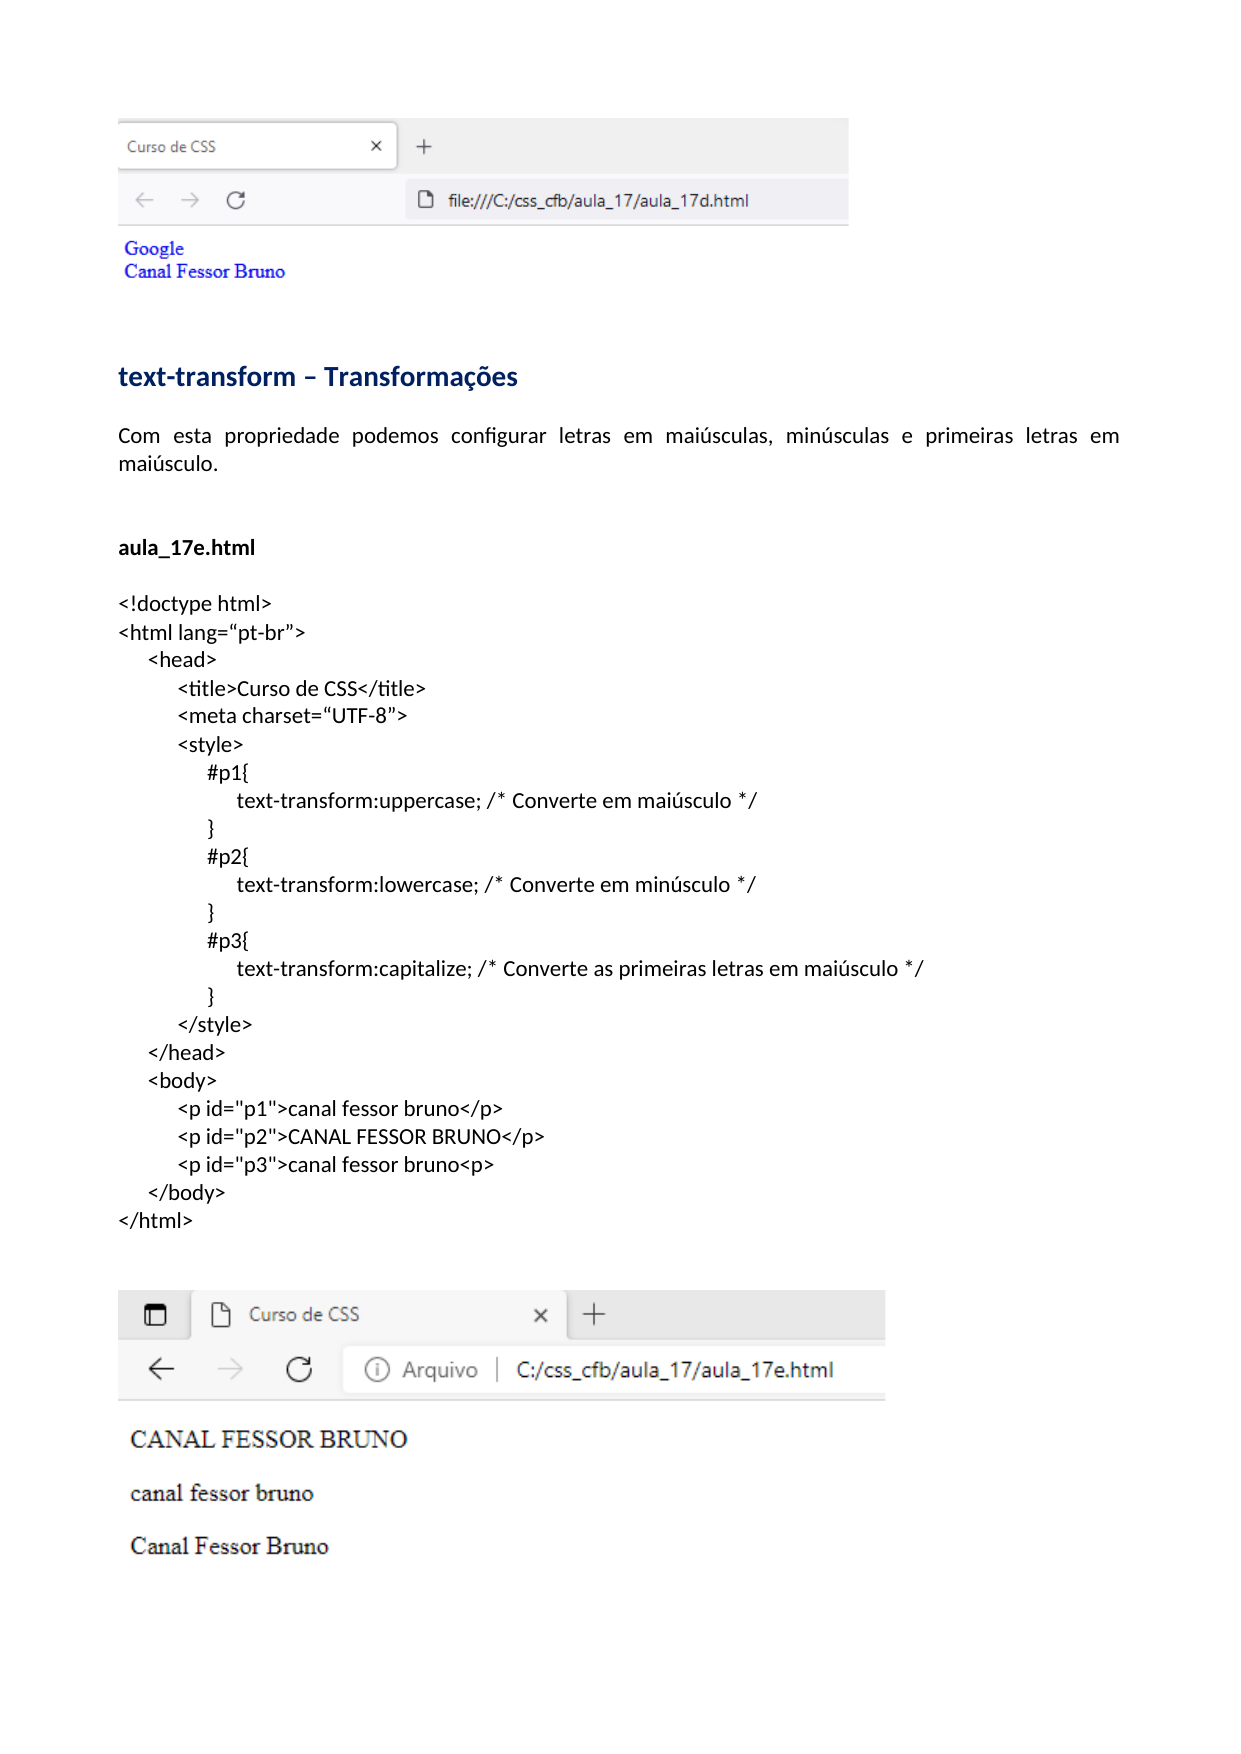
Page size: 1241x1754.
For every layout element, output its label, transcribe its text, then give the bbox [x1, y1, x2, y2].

text } [118, 982, 1122, 1010]
text <style> [118, 730, 1122, 758]
text text-transform:uppercase; /* Converte em maiúsculo */ [118, 786, 1122, 814]
picture [118, 1290, 886, 1584]
text } [118, 814, 1122, 842]
text Com esta propriedade podemos configurar letras em maiúsculas, minúsculas e primeiras letras em maiúsculo. [118, 421, 1122, 477]
text <title>Curso de CSS</title> [118, 674, 1122, 702]
text <body> [118, 1066, 1122, 1094]
text <meta charset=“UTF-8”> [118, 702, 1122, 730]
text text-transform:capitalize; /* Converte as primeiras letras em maiúsculo */ [118, 954, 1122, 982]
picture [118, 118, 849, 302]
text </html> [118, 1206, 1122, 1234]
text #p2{ [118, 842, 1122, 870]
text text-transform:lowercase; /* Converte em minúsculo */ [118, 870, 1122, 898]
text #p1{ [118, 758, 1122, 786]
text </style> [118, 1010, 1122, 1038]
text #p3{ [118, 926, 1122, 954]
subtitle text-transform – Transformações [118, 358, 1122, 393]
text <!doctype html> [118, 589, 1122, 618]
text <p id="p2">CANAL FESSOR BRUNO</p> [118, 1122, 1122, 1150]
text <p id="p3">canal fessor bruno<p> [118, 1150, 1122, 1178]
text } [118, 898, 1122, 926]
text <html lang=“pt-br”> [118, 618, 1122, 646]
text </head> [118, 1038, 1122, 1066]
text <p id="p1">canal fessor bruno</p> [118, 1094, 1122, 1122]
text <head> [118, 646, 1122, 674]
text </body> [118, 1178, 1122, 1206]
text aula_17e.html [118, 533, 1122, 562]
